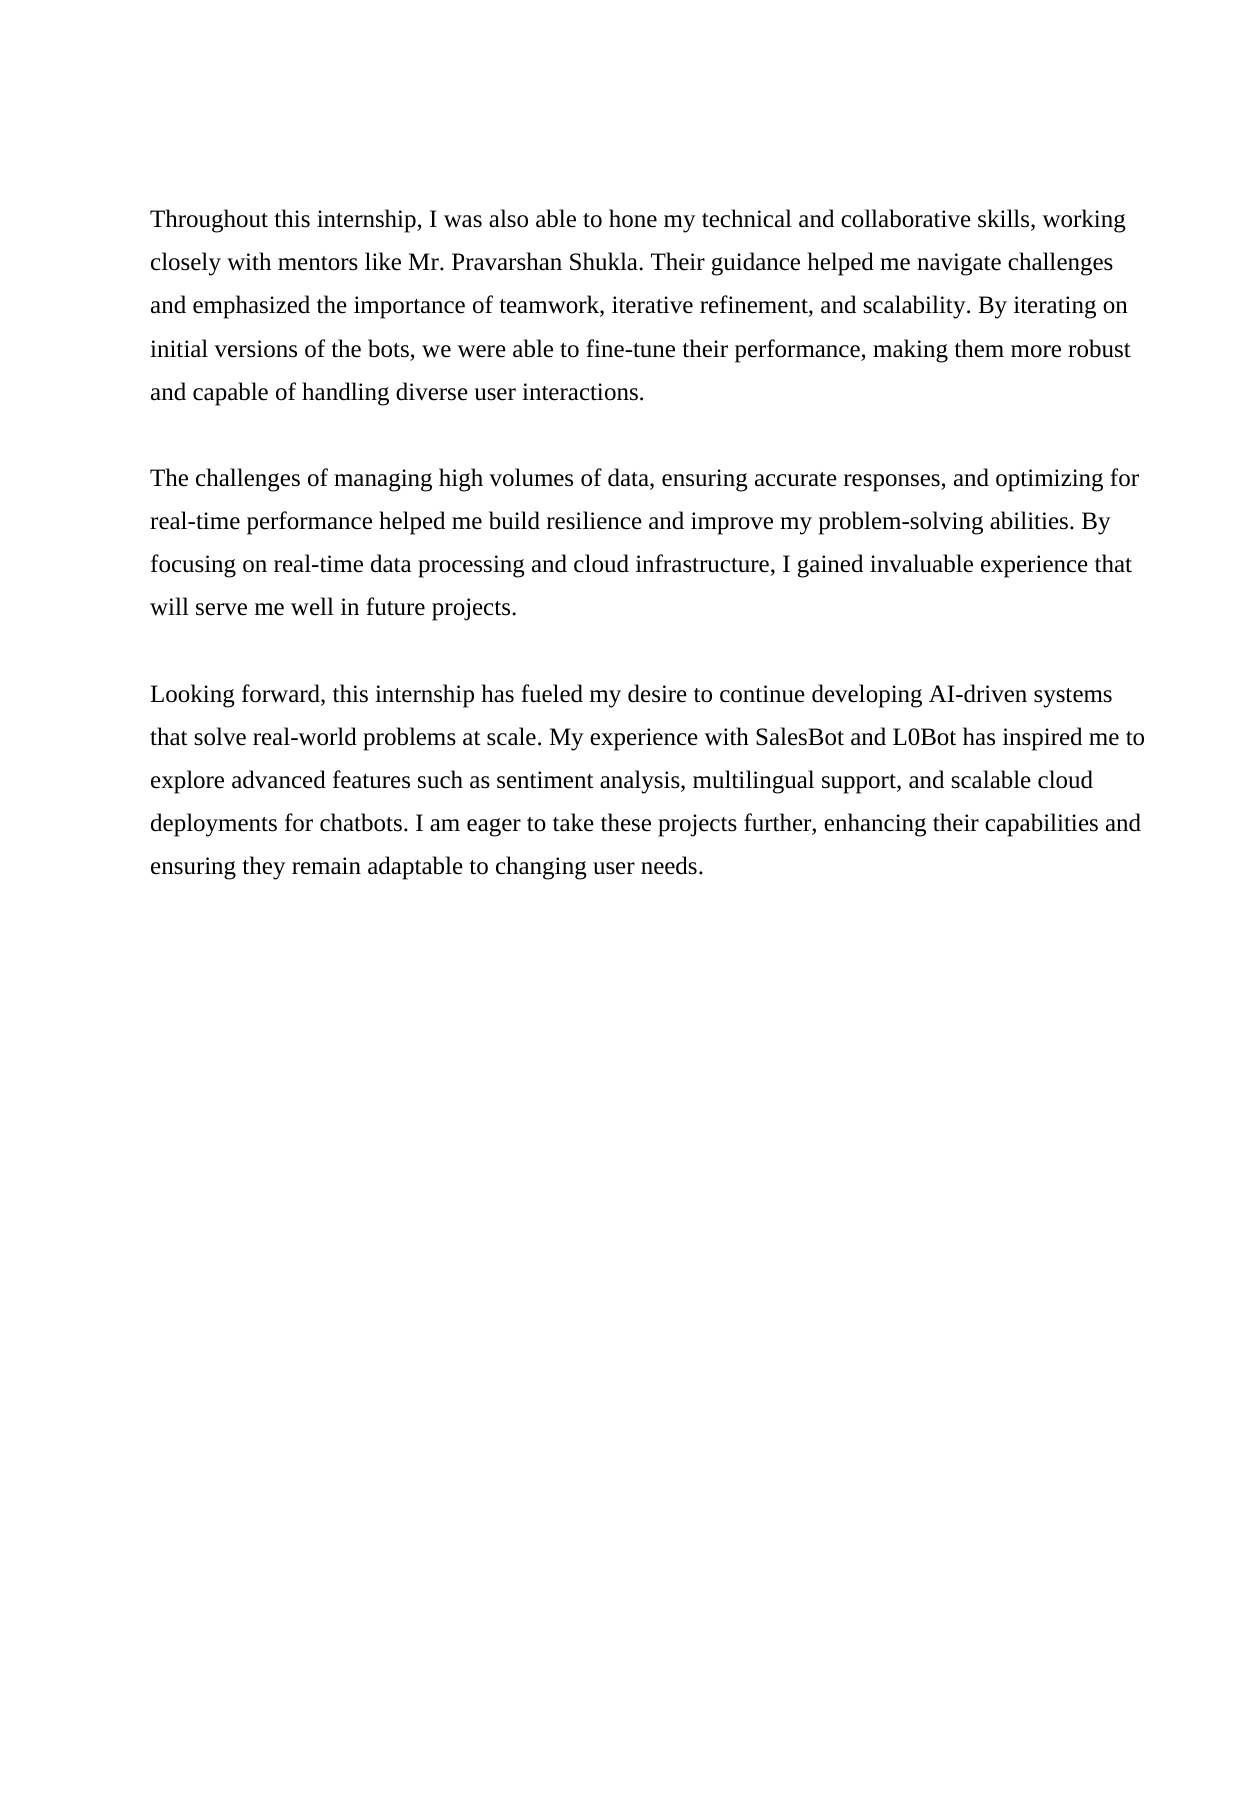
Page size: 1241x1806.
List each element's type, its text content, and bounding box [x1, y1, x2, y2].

text Looking forward, this internship has fueled my desire to continue developing AI-driven systems that solve real-world problems at scale. My experience with SalesBot and L0Bot has inspired me to explore advanced features such as sentiment analysis, multilingual support, and scalable cloud deployments for chatbots. I am eager to take these projects further, enhancing their capabilities and ensuring they remain adaptable to changing user needs. [150, 679, 1154, 880]
text The challenges of managing high volumes of data, ensuring accurate responses, and optimizing for real-time performance helped me build resilience and improve my problem-solving abilities. By focusing on real-time data processing and cloud infrastructure, I gained invaluable experience that will serve me well in future projects. [150, 463, 1154, 621]
text Throughout this internship, I was also able to hone my technical and collaborative skills, working closely with mentors like Mr. Pravarshan Shukla. Their guidance helped me navigate challenges and emphasized the importance of teamwork, iterative refinement, and scalability. By iterating on initial versions of the bots, we were able to fine-tune their performance, making them more robust and capable of handling diverse user interactions. [150, 204, 1154, 406]
